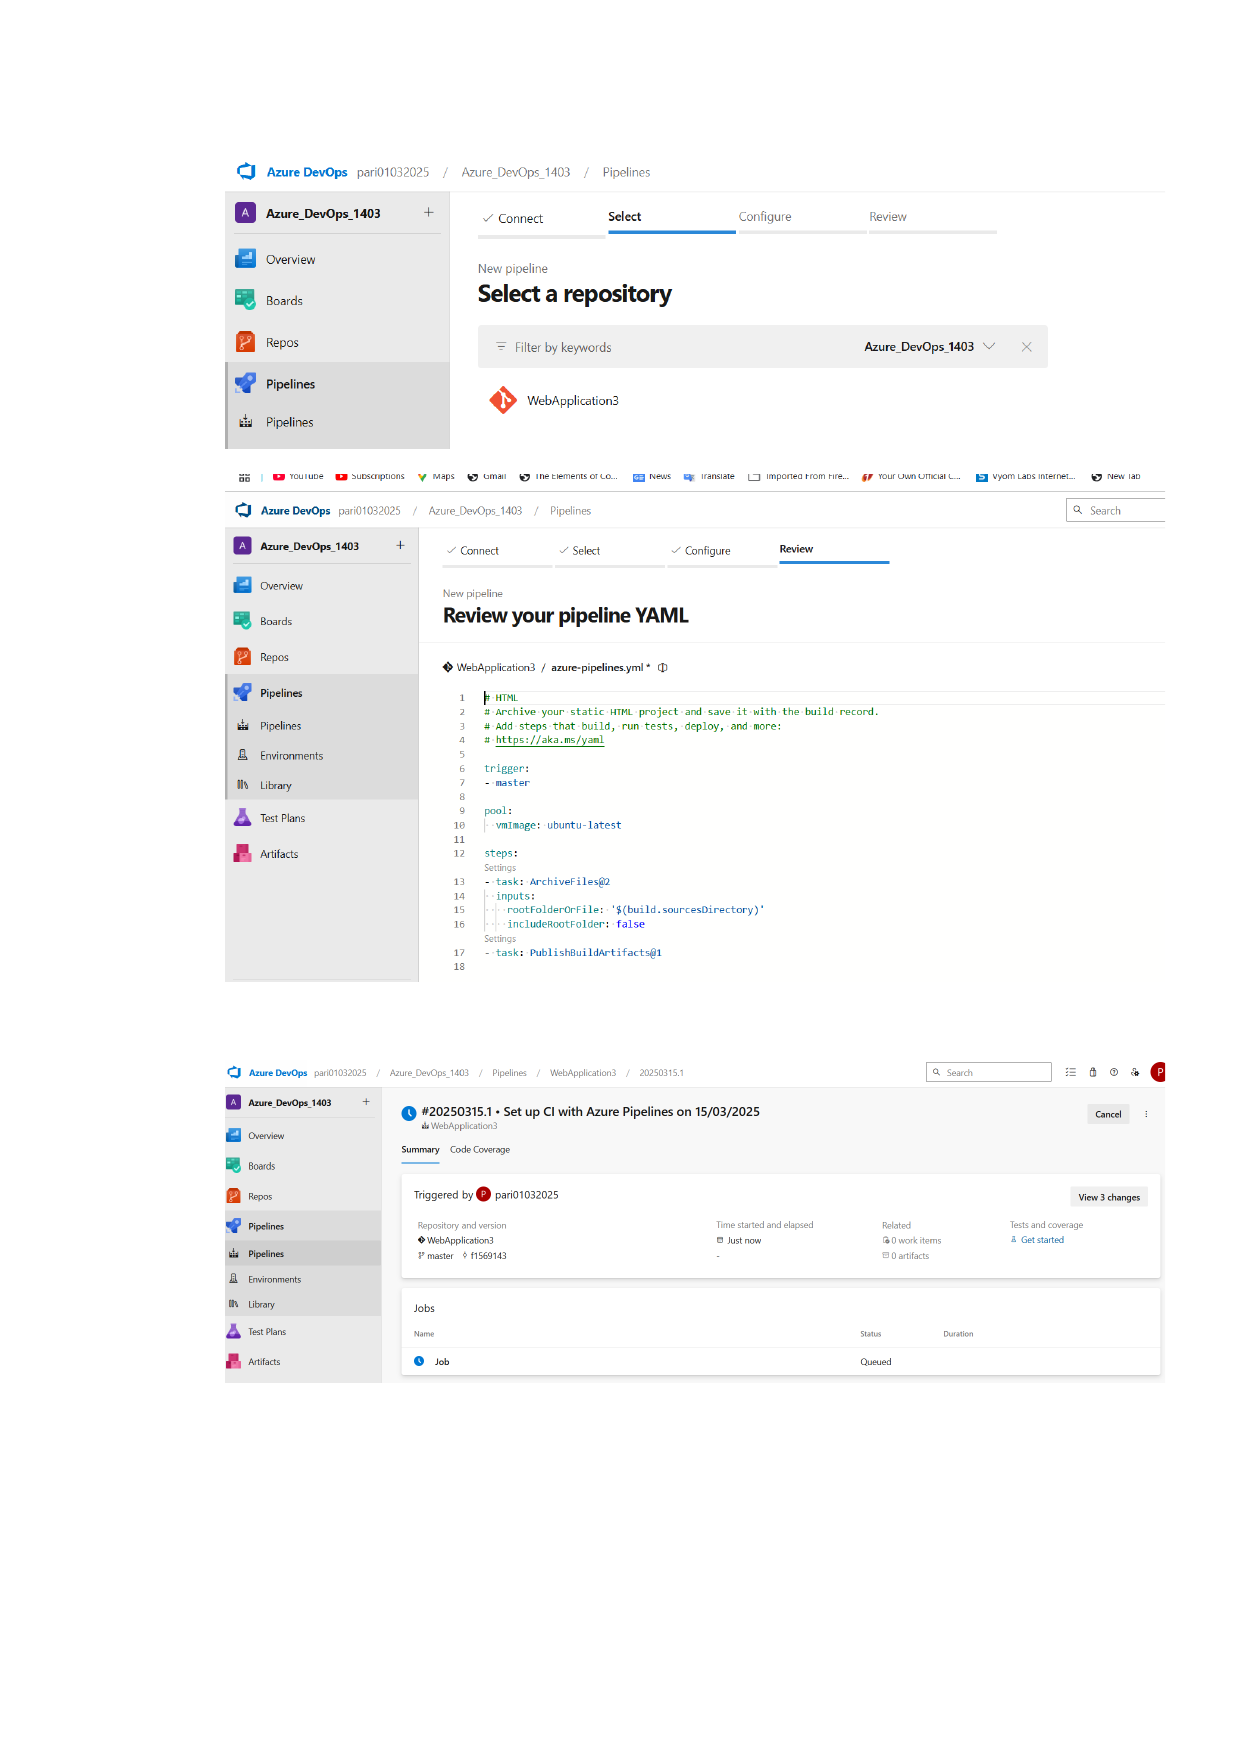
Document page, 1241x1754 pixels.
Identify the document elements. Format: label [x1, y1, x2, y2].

picture [225, 1060, 1166, 1383]
picture [225, 474, 1166, 982]
picture [225, 150, 1166, 449]
